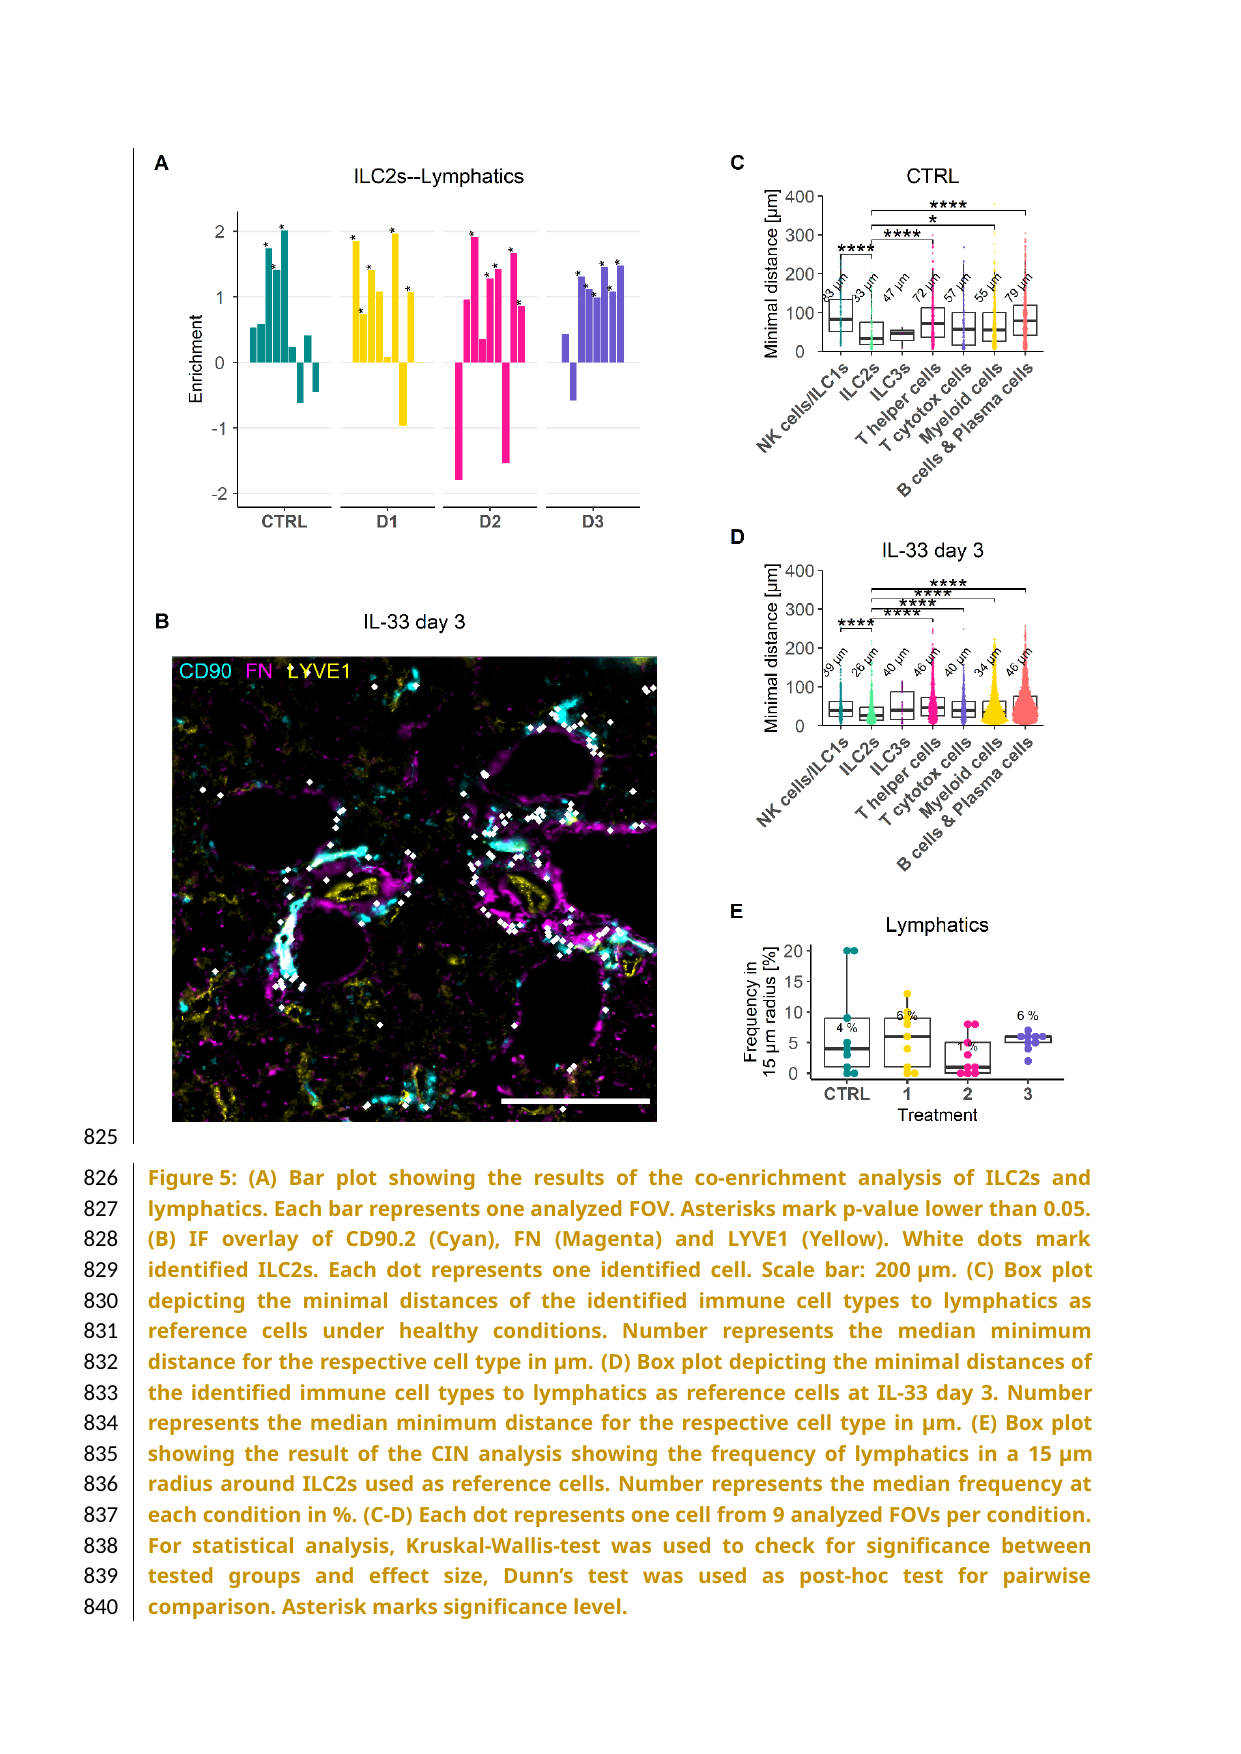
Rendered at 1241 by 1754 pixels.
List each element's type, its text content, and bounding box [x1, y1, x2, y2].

text Figure 5: (A) Bar plot showing the results of the co-enrichment analysis of ILC2s and lymphatics. Each bar represents one analyzed FOV. Asterisks mark p-value lower than 0.05. (B) IF overlay of CD90.2 (Cyan), FN (Magenta) and LYVE1 (Yellow). White dots mark identified ILC2s. Each dot represents one identified cell. Scale bar: 200 µm. (C) Box plot depicting the minimal distances of the identified immune cell types to lymphatics as reference cells under healthy conditions. Number represents the median minimum distance for the respective cell type in µm. (D) Box plot depicting the minimal distances of the identified immune cell types to lymphatics as reference cells at IL-33 day 3. Number represents the median minimum distance for the respective cell type in µm. (E) Box plot showing the result of the CIN analysis showing the frequency of lymphatics in a 15 µm radius around ILC2s used as reference cells. Number represents the median frequency at each condition in %. (C-D) Each dot represents one cell from 9 analyzed FOVs per condition. For statistical analysis, Kruskal-Wallis-test was used to check for significance between tested groups and effect size, Dunn’s test was used as post-hoc test for pairwise comparison. Asterisk marks significance level. [148, 1163, 1093, 1621]
picture [147, 147, 1093, 1145]
